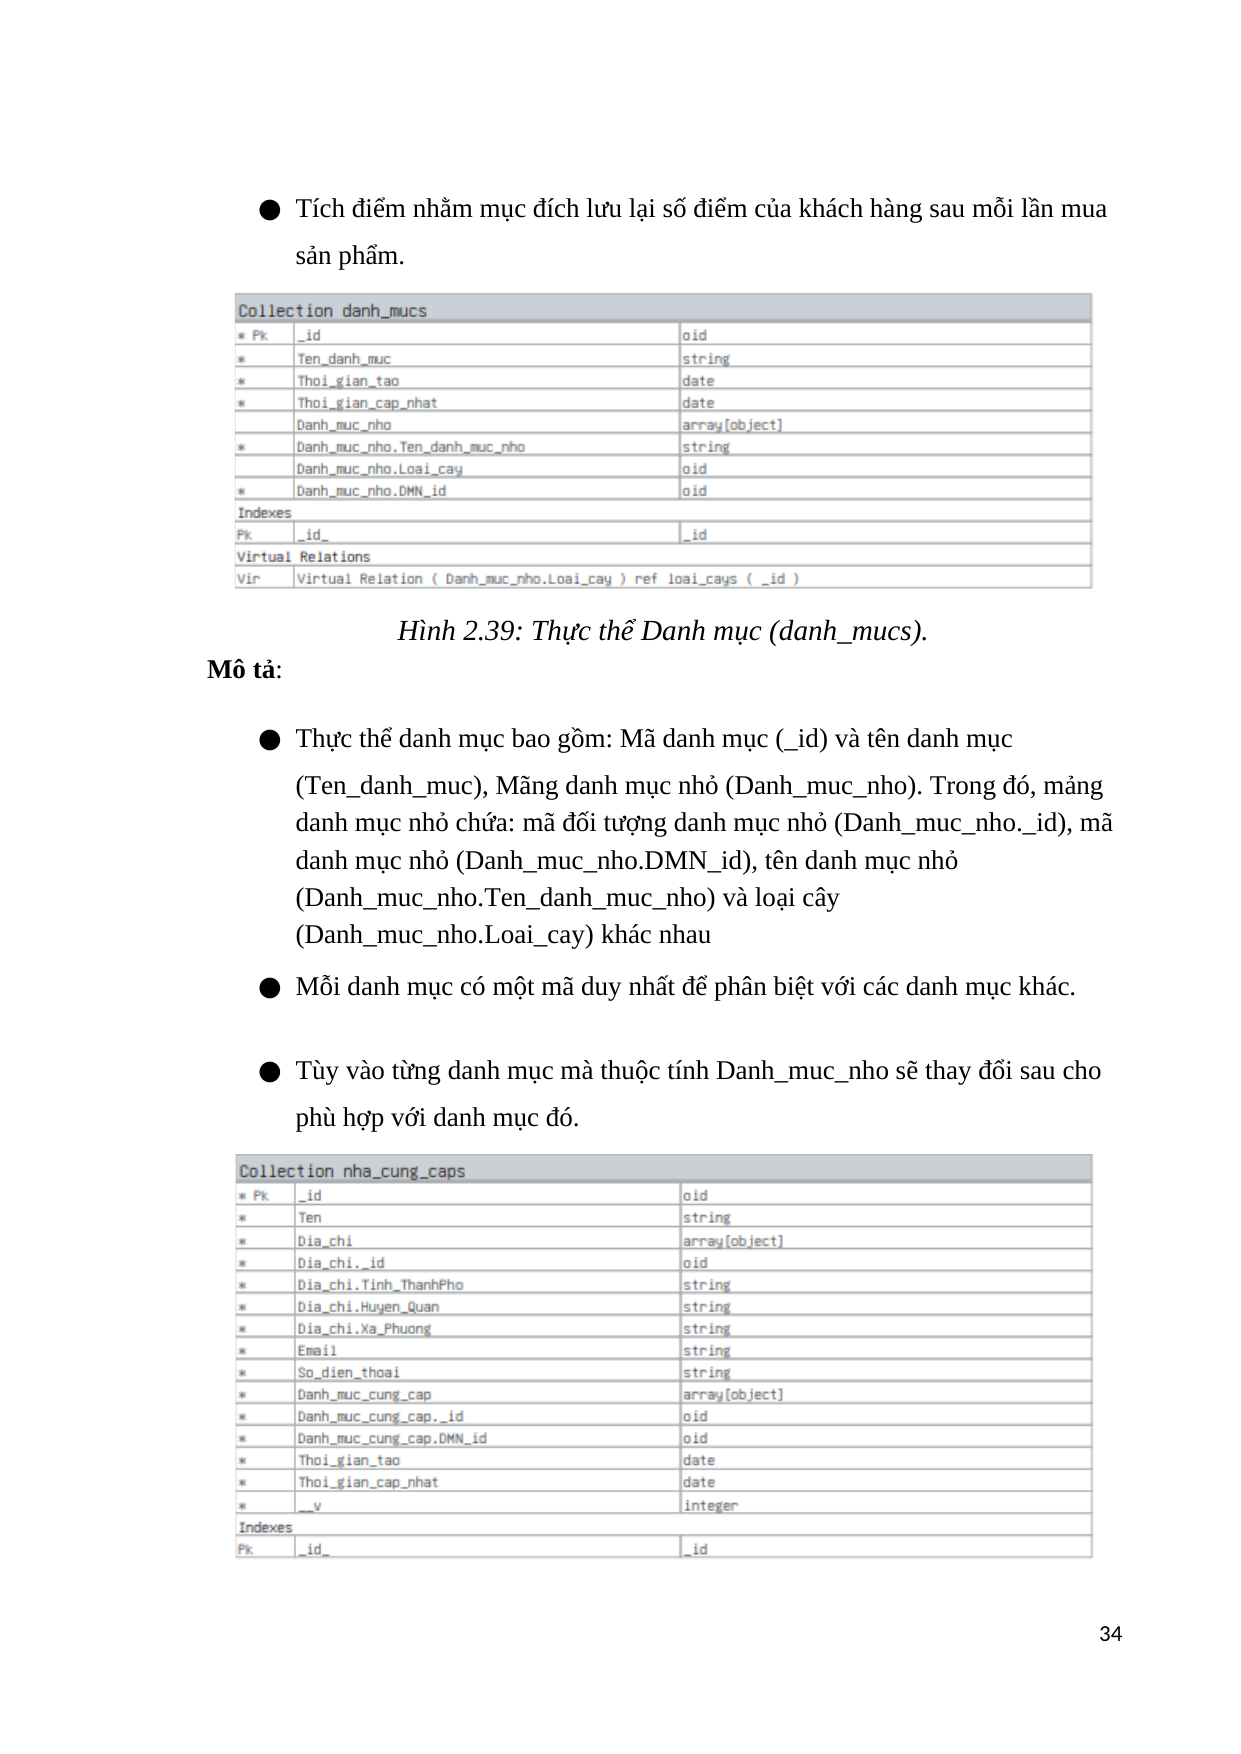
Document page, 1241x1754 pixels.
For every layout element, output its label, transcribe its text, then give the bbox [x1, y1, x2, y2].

text Mô tả: [207, 654, 1122, 685]
list Mỗi danh mục có một mã duy nhất để phân biệt với các danh mục khác. [258, 956, 1122, 1011]
list Tùy vào từng danh mục mà thuộc tính Danh_muc_nho sẽ thay đổi sau cho phù hợp với danh mục đó. [258, 1039, 1122, 1132]
list Tích điểm nhằm mục đích lưu lại số điểm của khách hàng sau mỗi lần mua sản phẩm. [258, 177, 1122, 270]
text Hình 2.39: Thực thể Danh mục (danh_mucs). [207, 613, 1122, 647]
list Thực thể danh mục bao gồm: Mã danh mục (_id) và tên danh mục (Ten_danh_muc), Mãng danh mục nhỏ (Danh_muc_nho). Trong đó, mảng danh mục nhỏ chứa: mã đối tượng danh mục nhỏ (Danh_muc_nho._id), mã danh mục nhỏ (Danh_muc_nho.DMN_id), tên danh mục nhỏ (Danh_muc_nho.Ten_danh_muc_nho) và loại cây (Danh_muc_nho.Loai_cay) khác nhau [258, 708, 1122, 949]
picture [235, 1154, 1094, 1561]
picture [234, 292, 1095, 592]
